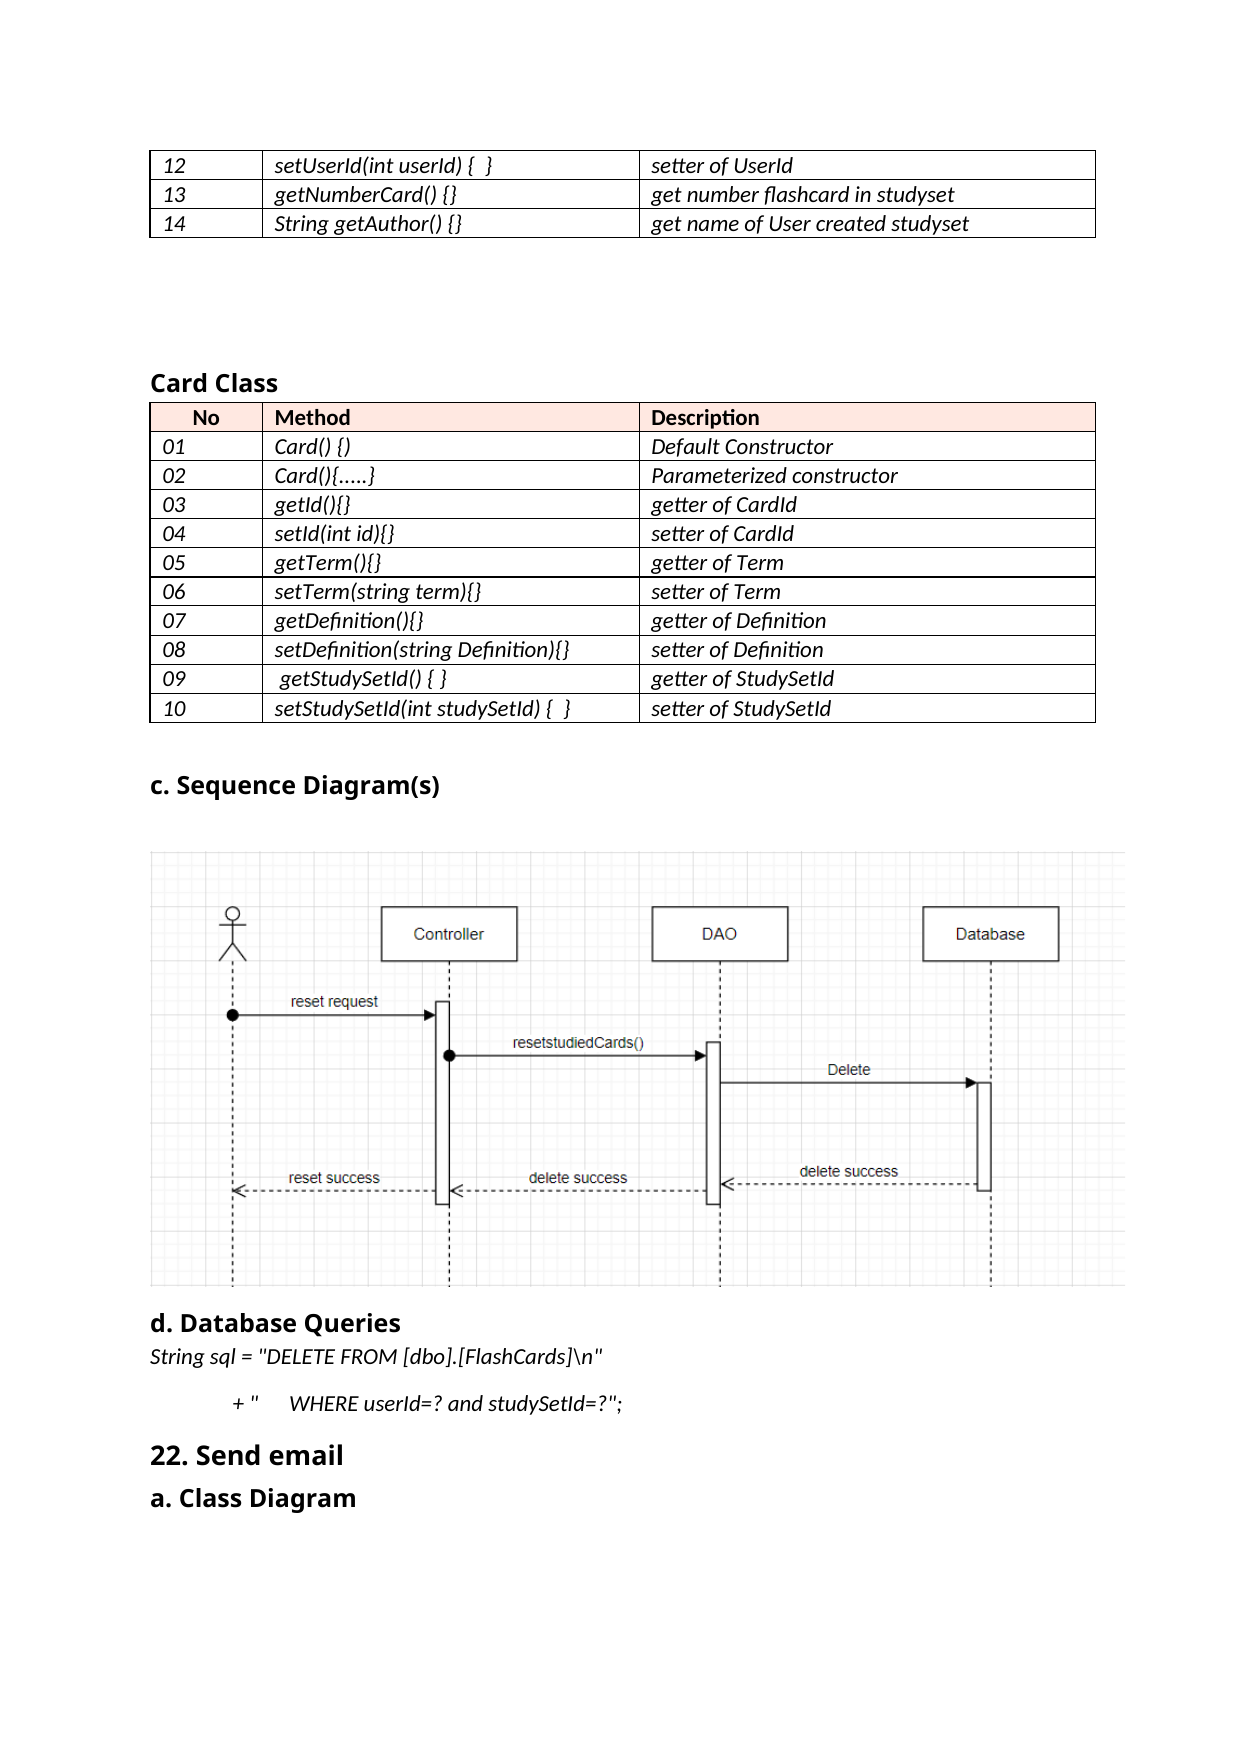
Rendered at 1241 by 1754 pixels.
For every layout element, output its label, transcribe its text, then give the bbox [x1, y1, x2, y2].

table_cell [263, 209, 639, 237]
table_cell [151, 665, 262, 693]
subtitle 22. Send email [150, 1436, 1093, 1473]
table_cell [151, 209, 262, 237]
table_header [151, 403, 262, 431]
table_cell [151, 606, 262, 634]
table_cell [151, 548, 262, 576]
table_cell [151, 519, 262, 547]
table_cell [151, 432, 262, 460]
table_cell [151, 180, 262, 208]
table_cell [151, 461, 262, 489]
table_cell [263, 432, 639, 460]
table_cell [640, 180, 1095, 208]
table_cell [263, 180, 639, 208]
text String sql = "DELETE FROM [dbo].[FlashCards]\n" [150, 1342, 1093, 1371]
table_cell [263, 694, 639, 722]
subtitle Card Class [150, 365, 1093, 399]
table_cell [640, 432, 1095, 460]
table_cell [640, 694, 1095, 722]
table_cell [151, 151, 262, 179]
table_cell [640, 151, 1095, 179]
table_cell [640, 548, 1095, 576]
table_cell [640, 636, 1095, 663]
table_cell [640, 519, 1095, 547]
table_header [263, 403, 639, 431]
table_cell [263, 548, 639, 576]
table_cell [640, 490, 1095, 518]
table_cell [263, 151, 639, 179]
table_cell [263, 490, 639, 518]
subtitle c. Sequence Diagram(s) [150, 768, 1093, 802]
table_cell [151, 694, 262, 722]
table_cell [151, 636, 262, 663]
picture [150, 851, 1125, 1287]
subtitle a. Class Diagram [150, 1480, 1093, 1514]
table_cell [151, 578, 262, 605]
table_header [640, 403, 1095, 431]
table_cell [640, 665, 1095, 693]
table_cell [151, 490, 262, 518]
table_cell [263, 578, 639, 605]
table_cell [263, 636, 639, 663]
subtitle d. Database Queries [150, 1306, 1093, 1340]
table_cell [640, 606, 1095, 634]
text + " WHERE userId=? and studySetId=?"; [150, 1389, 1093, 1417]
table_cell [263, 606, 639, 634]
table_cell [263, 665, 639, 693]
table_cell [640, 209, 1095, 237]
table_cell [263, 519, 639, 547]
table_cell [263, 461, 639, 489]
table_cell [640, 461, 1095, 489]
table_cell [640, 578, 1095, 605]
